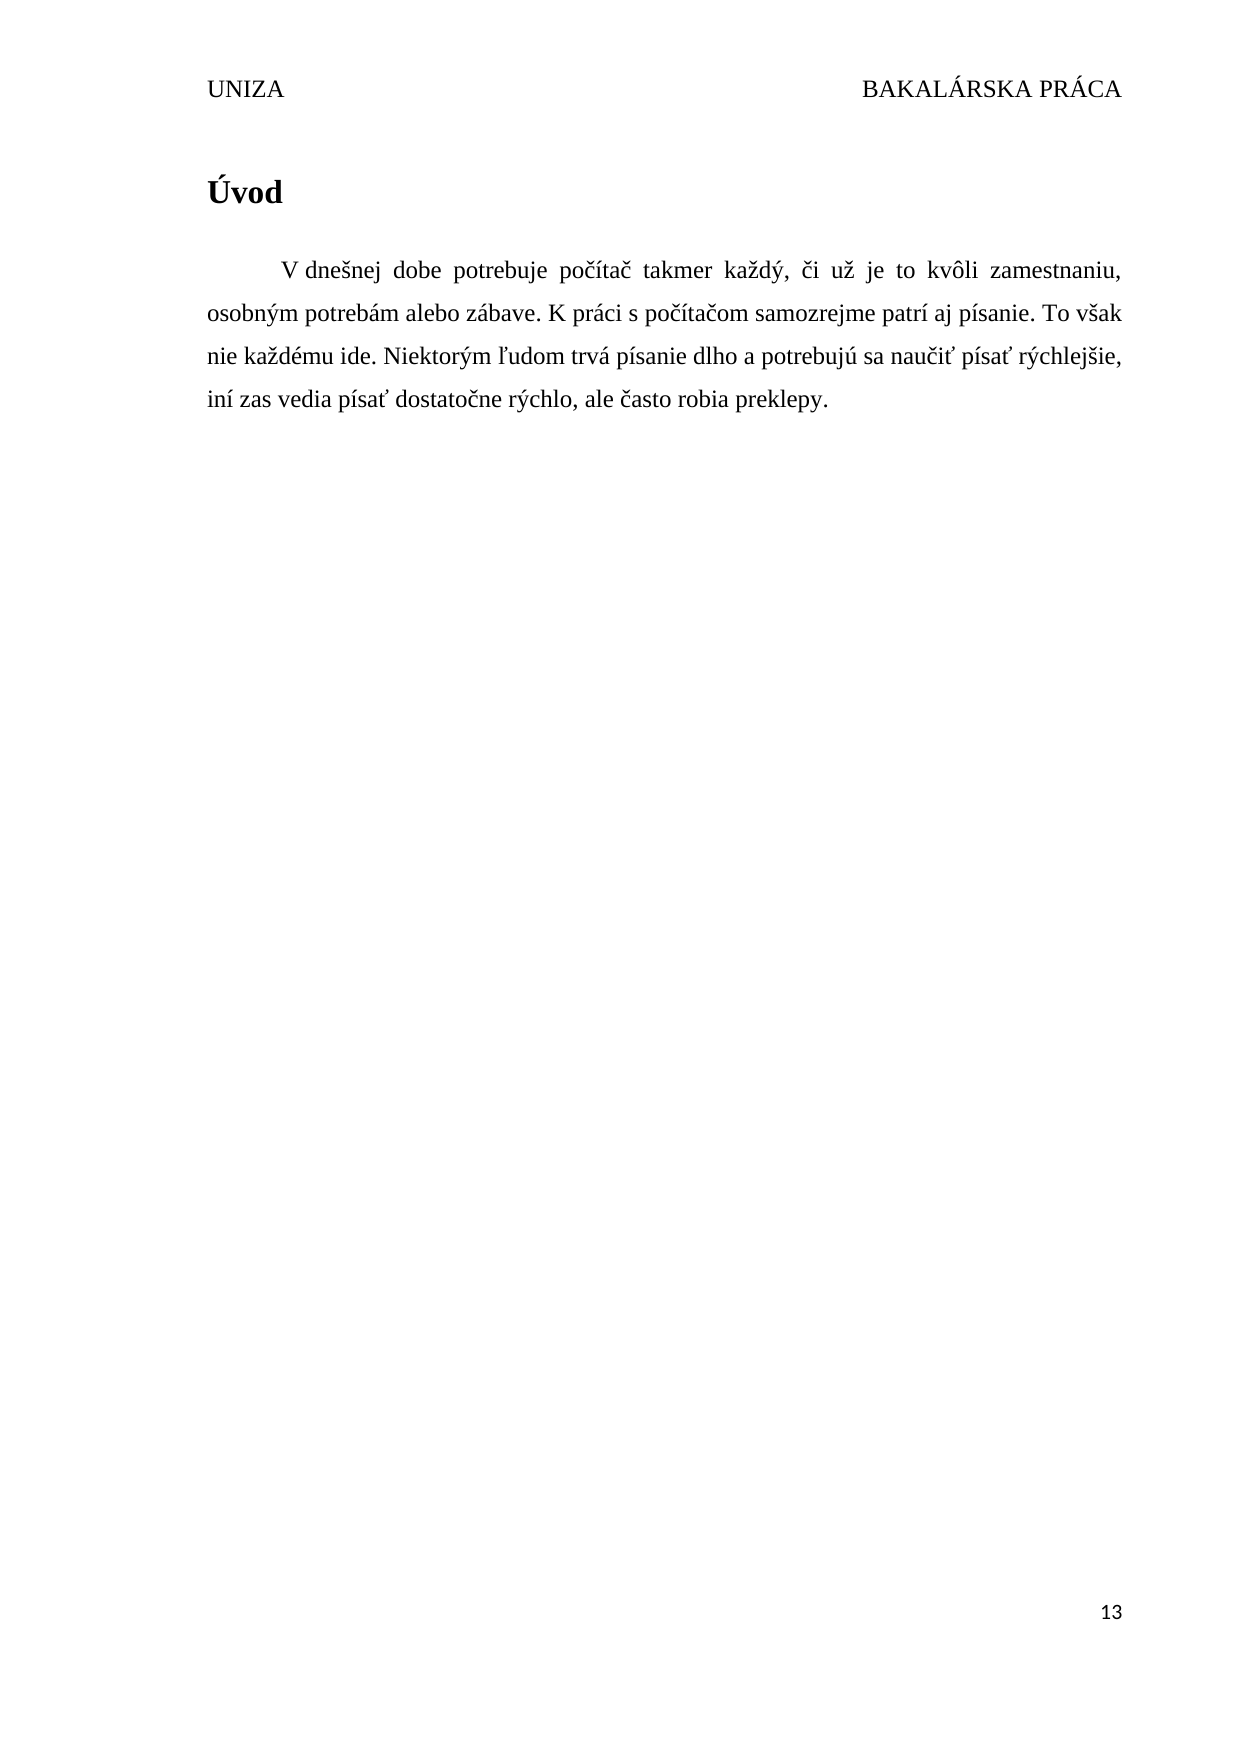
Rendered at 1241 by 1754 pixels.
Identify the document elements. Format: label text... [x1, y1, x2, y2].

subtitle Úvod [207, 173, 1122, 211]
text V dnešnej dobe potrebuje počítač takmer každý, či už je to kvôli zamestnaniu, osobným potrebám alebo zábave. K práci s počítačom samozrejme patrí aj písanie. To však nie každému ide. Niektorým ľudom trvá písanie dlho a potrebujú sa naučiť písať rýchlejšie, iní zas vedia písať dostatočne rýchlo, ale často robia preklepy. [207, 255, 1122, 413]
